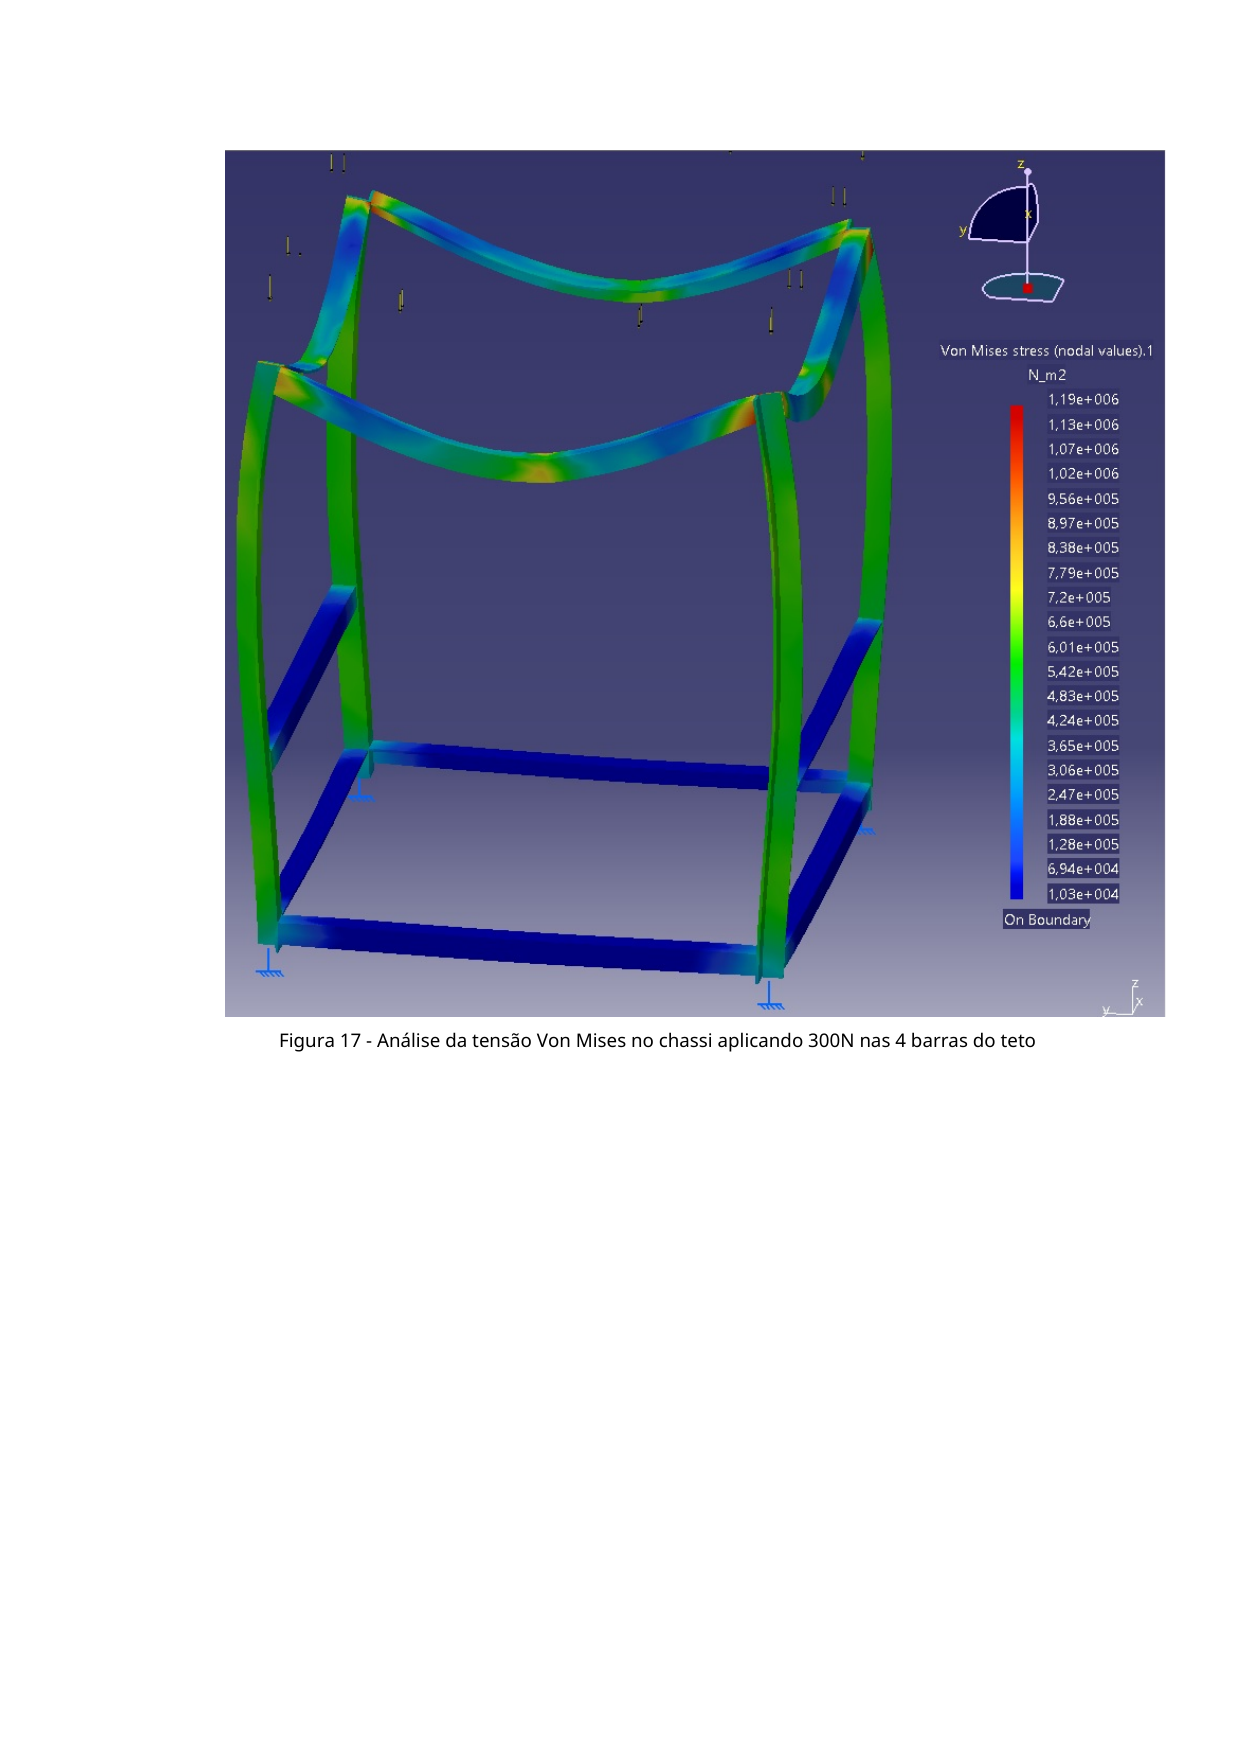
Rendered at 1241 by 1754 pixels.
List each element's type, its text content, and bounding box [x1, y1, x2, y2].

picture [225, 150, 1166, 1017]
text Figura 16 - Análise da magnitude da deformação do chassi aplicando 300N nas 4 barras do teto Figura 17 - Análise da tensão Von Mises no chassi aplicando 300N nas 4 barras do teto [225, 1017, 1090, 1053]
